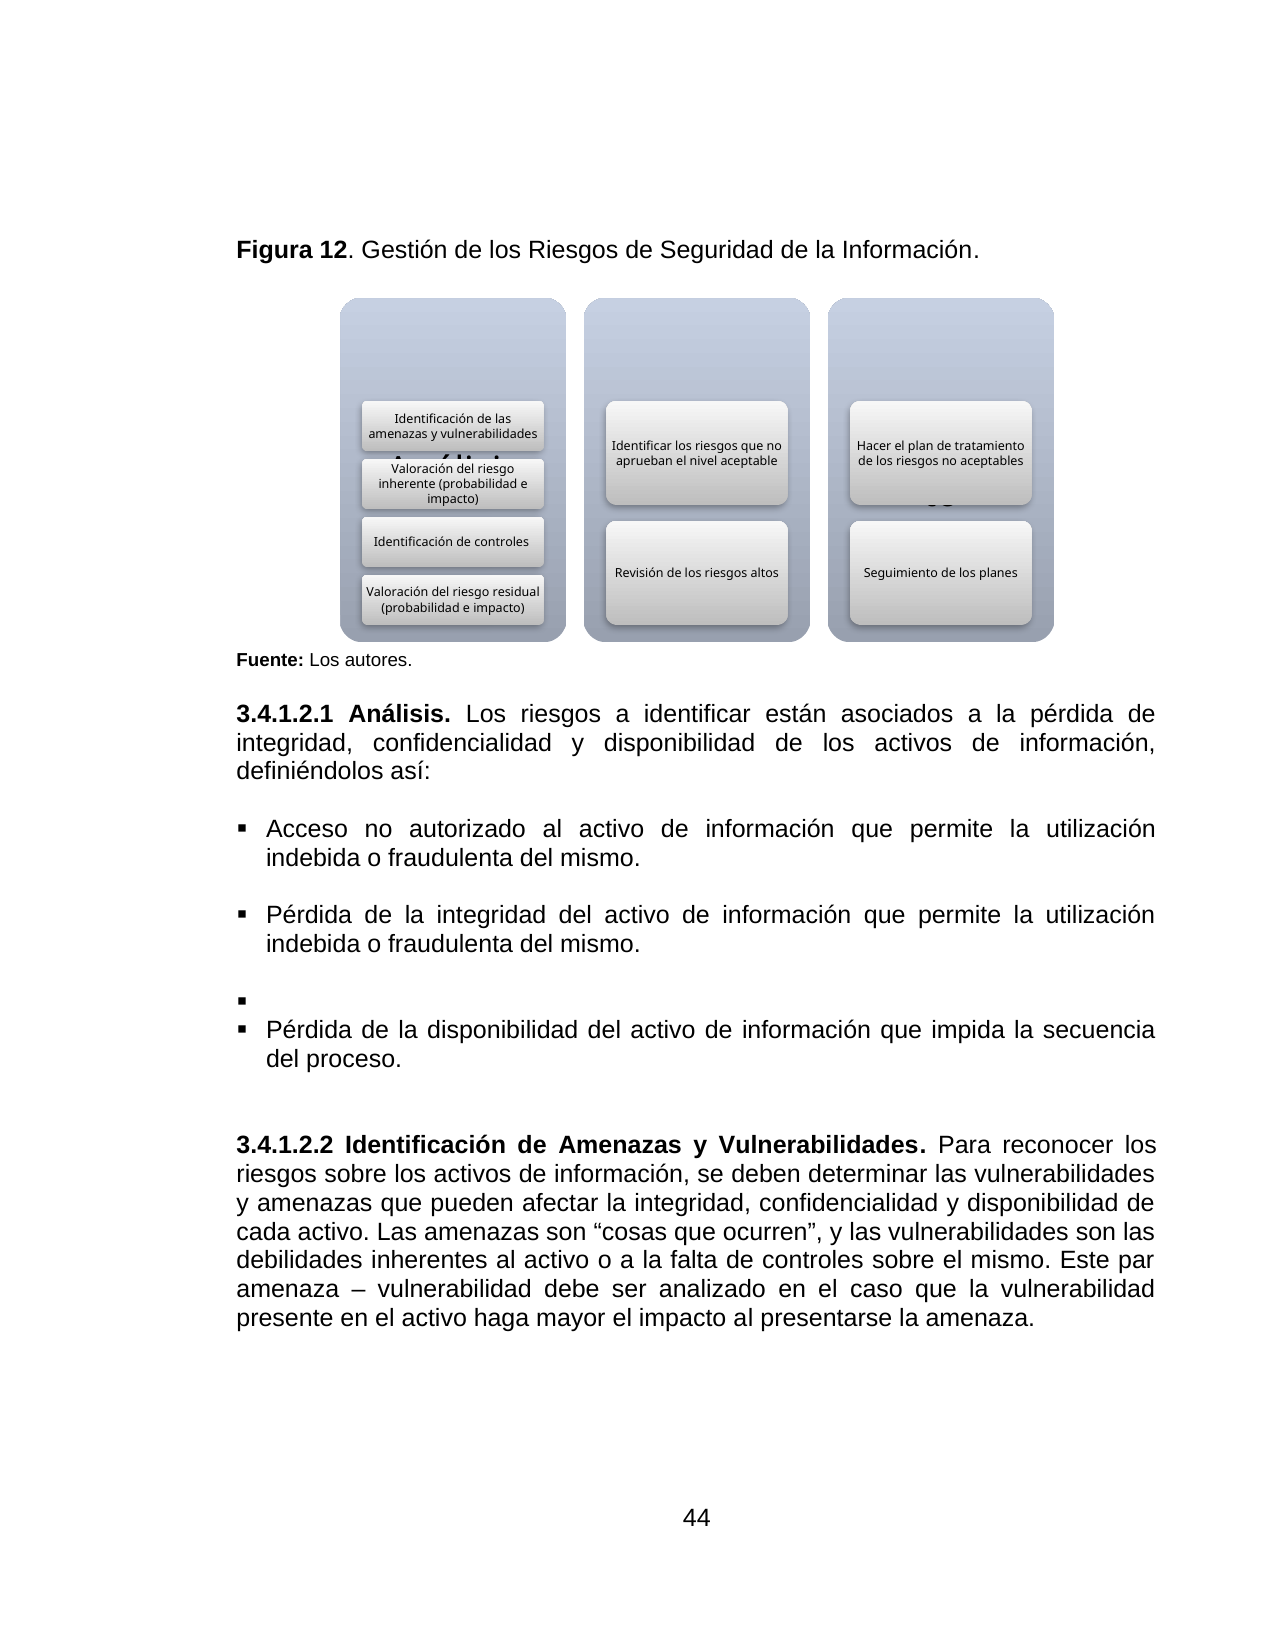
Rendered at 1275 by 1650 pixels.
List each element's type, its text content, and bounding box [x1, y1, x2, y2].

text Fuente: Los autores. [236, 648, 1157, 670]
list Pérdida de la disponibilidad del activo de información que impida la secuencia del proceso. [236, 1015, 1157, 1073]
list Pérdida de la integridad del activo de información que permite la utilización indebida o fraudulenta del mismo. [236, 900, 1157, 958]
subtitle 3.4.1.2.1 Análisis. Los riesgos a identificar están asociados a la pérdida de integridad, confidencialidad y disponibilidad de los activos de información, definiéndolos así: [236, 699, 1157, 785]
subtitle 3.4.1.2.2 Identificación de Amenazas y Vulnerabilidades. Para reconocer los riesgos sobre los activos de información, se deben determinar las vulnerabilidades y amenazas que pueden afectar la integridad, confidencialidad y disponibilidad de cada activo. Las amenazas son “cosas que ocurren”, y las vulnerabilidades son las debilidades inherentes al activo o a la falta de controles sobre el mismo. Este par amenaza – vulnerabilidad debe ser analizado en el caso que la vulnerabilidad presente en el activo haga mayor el impacto al presentarse la amenaza. [236, 1131, 1157, 1332]
list Acceso no autorizado al activo de información que permite la utilización indebida o fraudulenta del mismo. [236, 814, 1157, 871]
text Figura 12. Gestión de los Riesgos de Seguridad de la Información. [236, 235, 1157, 263]
